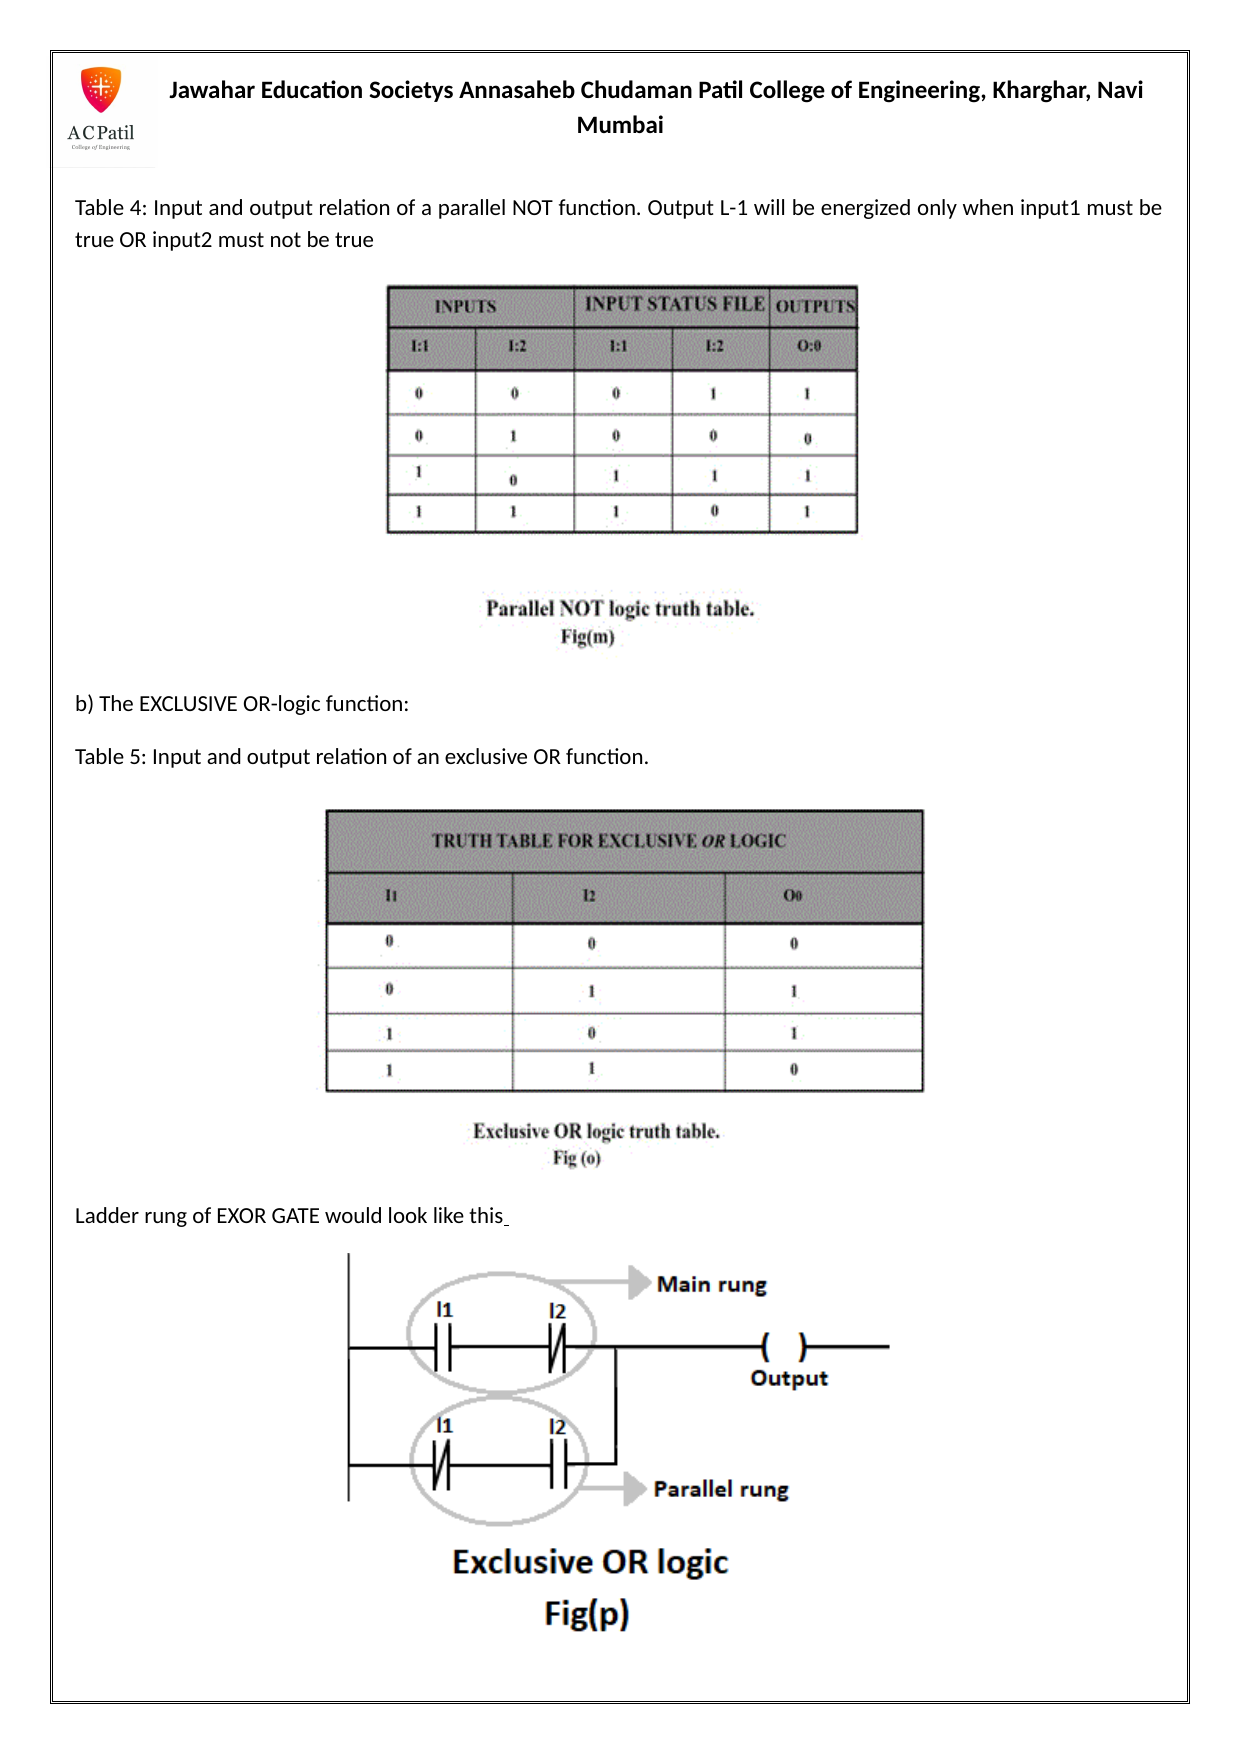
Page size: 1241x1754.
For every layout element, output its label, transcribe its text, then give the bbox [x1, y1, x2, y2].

text Ladder rung of EXOR GATE would look like this [75, 1201, 1165, 1229]
picture [347, 1253, 893, 1644]
picture [46, 56, 50, 168]
text Table 5: Input and output relation of an exclusive OR function. [75, 742, 1165, 770]
text b) The EXCLUSIVE OR-logic function: [75, 689, 1165, 717]
picture [53, 56, 159, 168]
picture [304, 795, 936, 1176]
text Table 4: Input and output relation of a parallel NOT function. Output L-1 will be energized only when input1 must be true OR input2 must not be true [75, 193, 1165, 253]
picture [367, 277, 874, 664]
